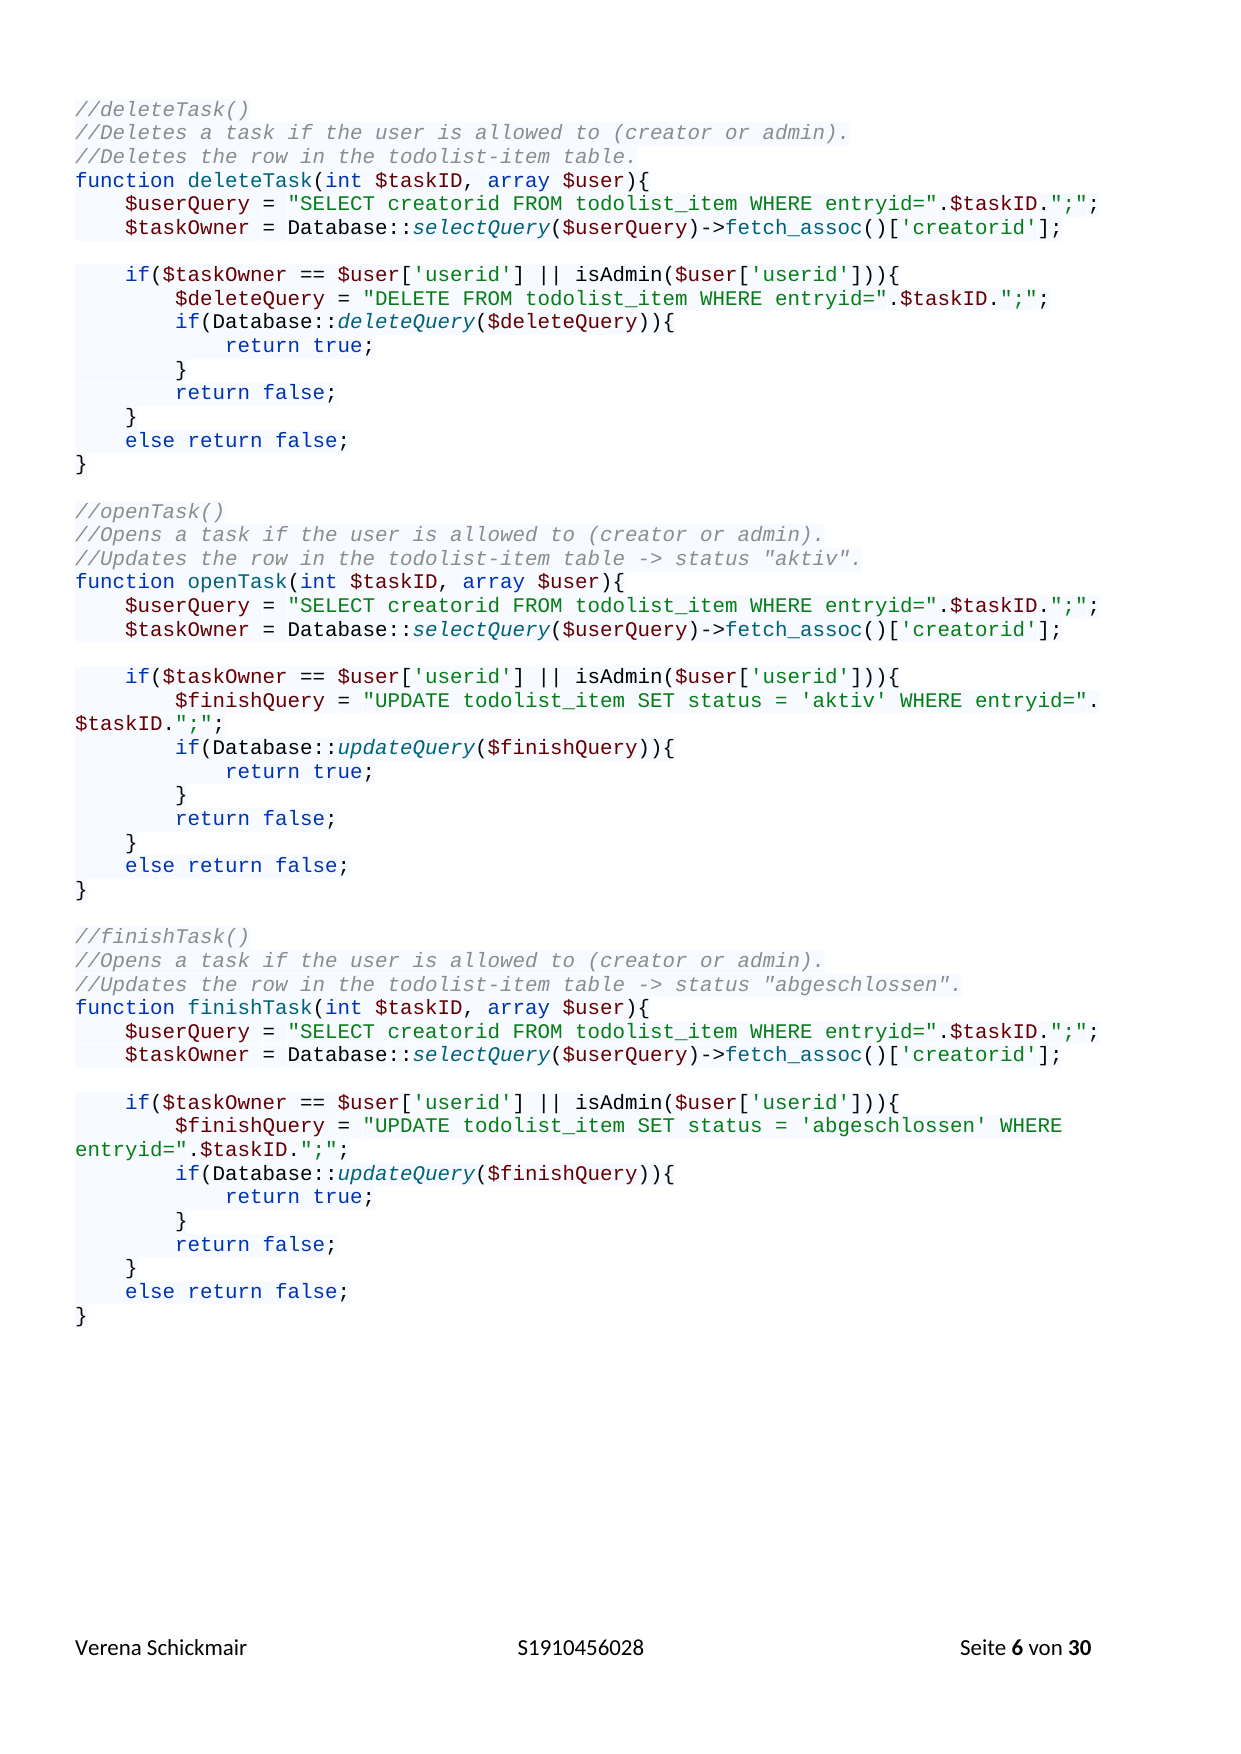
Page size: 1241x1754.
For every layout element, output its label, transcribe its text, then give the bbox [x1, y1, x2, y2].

text //deleteTask() //Deletes a task if the user is allowed to (creator or admin). //Deletes the row in the todolist-item table. function deleteTask(int $taskID, array $user){ $userQuery = "SELECT creatorid FROM todolist_item WHERE entryid=".$taskID.";"; $taskOwner = Database::selectQuery($userQuery)->fetch_assoc()['creatorid']; if($taskOwner == $user['userid'] || isAdmin($user['userid'])){ $deleteQuery = "DELETE FROM todolist_item WHERE entryid=".$taskID.";"; if(Database::deleteQuery($deleteQuery)){ return true; } return false; } else return false; } //openTask() //Opens a task if the user is allowed to (creator or admin). //Updates the row in the todolist-item table -> status "aktiv". function openTask(int $taskID, array $user){ $userQuery = "SELECT creatorid FROM todolist_item WHERE entryid=".$taskID.";"; $taskOwner = Database::selectQuery($userQuery)->fetch_assoc()['creatorid']; if($taskOwner == $user['userid'] || isAdmin($user['userid'])){ $finishQuery = "UPDATE todolist_item SET status = 'aktiv' WHERE entryid=".$taskID.";"; if(Database::updateQuery($finishQuery)){ return true; } return false; } else return false; } //finishTask() //Opens a task if the user is allowed to (creator or admin). //Updates the row in the todolist-item table -> status "abgeschlossen". function finishTask(int $taskID, array $user){ $userQuery = "SELECT creatorid FROM todolist_item WHERE entryid=".$taskID.";"; $taskOwner = Database::selectQuery($userQuery)->fetch_assoc()['creatorid']; if($taskOwner == $user['userid'] || isAdmin($user['userid'])){ $finishQuery = "UPDATE todolist_item SET status = 'abgeschlossen' WHERE entryid=".$taskID.";"; if(Database::updateQuery($finishQuery)){ return true; } return false; } else return false; } [75, 75, 1165, 1356]
